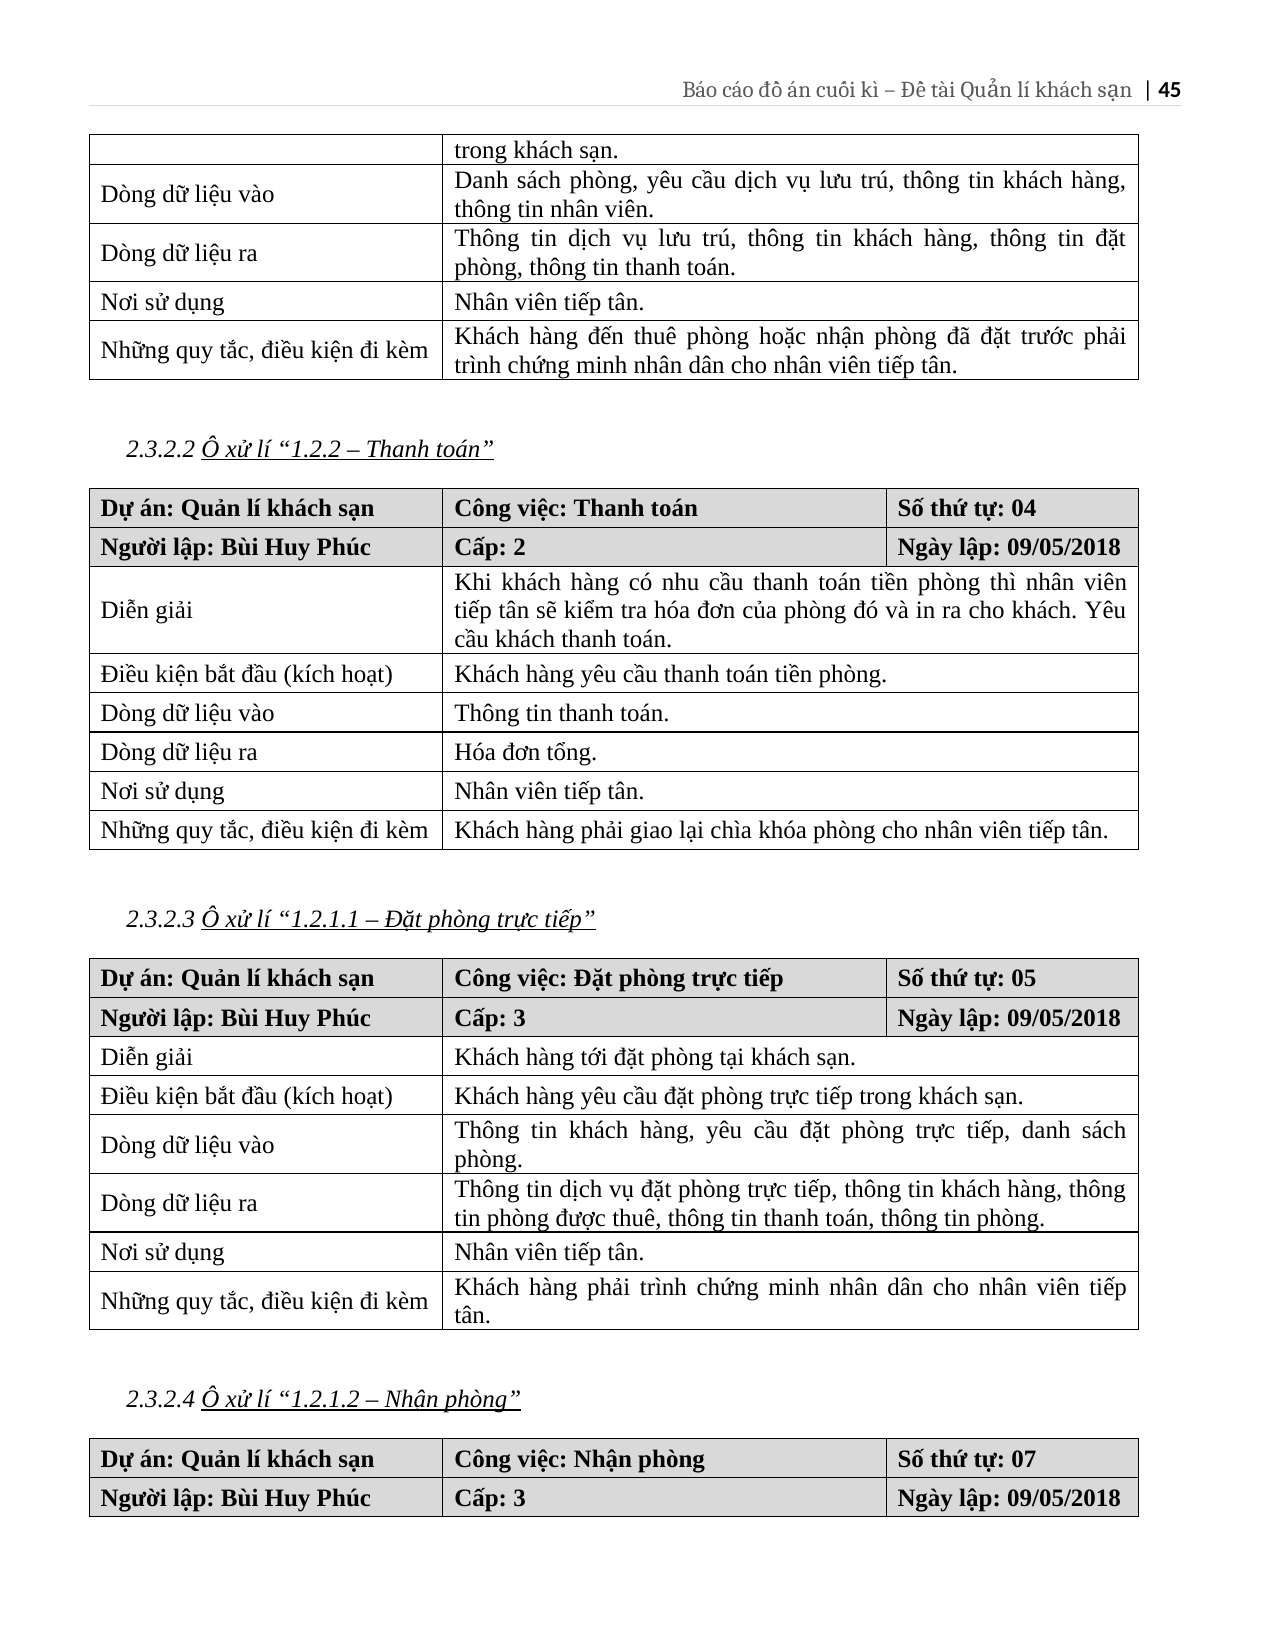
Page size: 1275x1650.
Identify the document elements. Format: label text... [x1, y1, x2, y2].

table_cell Khách hàng phải giao lại chìa khóa phòng cho nhân viên tiếp tân. [443, 811, 1138, 849]
table_cell Hóa đơn tổng. [443, 733, 1138, 771]
table_cell Nơi sử dụng [90, 282, 442, 320]
table_header Dự án: Quản lí khách sạn [90, 489, 442, 527]
table_header Số thứ tự: 04 [887, 489, 1138, 527]
table_cell Khách hàng phải trình chứng minh nhân dân cho nhân viên tiếp tân. [443, 1272, 1138, 1329]
table_cell Khi khách hàng có nhu cầu thanh toán tiền phòng thì nhân viên tiếp tân sẽ kiểm tra hóa đơn của phòng đó và in ra cho khách. Yêu cầu khách thanh toán. [443, 567, 1138, 653]
table_cell Khách hàng tới đặt phòng tại khách sạn. [443, 1037, 1138, 1075]
table_cell Dòng dữ liệu vào [90, 165, 442, 222]
table_header Dự án: Quản lí khách sạn [90, 1439, 442, 1477]
table_cell Dòng dữ liệu ra [90, 1174, 442, 1231]
table_cell Danh sách phòng, yêu cầu dịch vụ lưu trú, thông tin khách hàng, thông tin nhân viên. [443, 165, 1138, 222]
table_cell Những quy tắc, điều kiện đi kèm [90, 811, 442, 849]
table_cell Diễn giải [90, 567, 442, 653]
table_cell Điều kiện bắt đầu (kích hoạt) [90, 654, 442, 692]
table_cell Nhân viên tiếp tân. [443, 282, 1138, 320]
table_cell Người lập: Bùi Huy Phúc [90, 998, 442, 1036]
table_cell Thông tin dịch vụ đặt phòng trực tiếp, thông tin khách hàng, thông tin phòng được thuê, thông tin thanh toán, thông tin phòng. [443, 1174, 1138, 1231]
table_cell Cấp: 2 [443, 528, 886, 566]
table_cell Cấp: 3 [443, 998, 886, 1036]
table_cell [443, 135, 1138, 164]
table_cell Nhân viên tiếp tân. [443, 772, 1138, 810]
table_cell Dòng dữ liệu ra [90, 733, 442, 771]
table_cell Cấp: 3 [443, 1478, 886, 1516]
table_cell Những quy tắc, điều kiện đi kèm [90, 321, 442, 379]
table_cell Nơi sử dụng [90, 772, 442, 810]
table_cell Dòng dữ liệu vào [90, 693, 442, 731]
list Ô xử lí “1.2.1.2 – Nhận phòng” [126, 1384, 1181, 1413]
list Ô xử lí “1.2.2 – Thanh toán” [126, 434, 1181, 462]
table_header Công việc: Thanh toán [443, 489, 886, 527]
table_header Số thứ tự: 07 [887, 1439, 1138, 1477]
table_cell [90, 135, 442, 164]
table_cell Khách hàng yêu cầu đặt phòng trực tiếp trong khách sạn. [443, 1076, 1138, 1114]
table_cell Ngày lập: 09/05/2018 [887, 528, 1138, 566]
table_cell Dòng dữ liệu vào [90, 1115, 442, 1173]
table_cell Thông tin thanh toán. [443, 693, 1138, 731]
table_cell Diễn giải [90, 1037, 442, 1075]
table_cell Nhân viên tiếp tân. [443, 1233, 1138, 1271]
table_cell Những quy tắc, điều kiện đi kèm [90, 1272, 442, 1329]
table_cell Người lập: Bùi Huy Phúc [90, 1478, 442, 1516]
table_cell Điều kiện bắt đầu (kích hoạt) [90, 1076, 442, 1114]
list Ô xử lí “1.2.1.1 – Đặt phòng trực tiếp” [126, 904, 1181, 933]
table_cell Nơi sử dụng [90, 1233, 442, 1271]
table_cell Ngày lập: 09/05/2018 [887, 998, 1138, 1036]
table_cell Ngày lập: 09/05/2018 [887, 1478, 1138, 1516]
table_header Công việc: Nhận phòng [443, 1439, 886, 1477]
table_header Công việc: Đặt phòng trực tiếp [443, 959, 886, 997]
table_cell Người lập: Bùi Huy Phúc [90, 528, 442, 566]
table_cell Dòng dữ liệu ra [90, 224, 442, 281]
table_header Số thứ tự: 05 [887, 959, 1138, 997]
table_cell Thông tin dịch vụ lưu trú, thông tin khách hàng, thông tin đặt phòng, thông tin thanh toán. [443, 224, 1138, 281]
table_cell Thông tin khách hàng, yêu cầu đặt phòng trực tiếp, danh sách phòng. [443, 1115, 1138, 1173]
table_cell Khách hàng đến thuê phòng hoặc nhận phòng đã đặt trước phải trình chứng minh nhân dân cho nhân viên tiếp tân. [443, 321, 1138, 379]
table_cell Khách hàng yêu cầu thanh toán tiền phòng. [443, 654, 1138, 692]
table_header Dự án: Quản lí khách sạn [90, 959, 442, 997]
